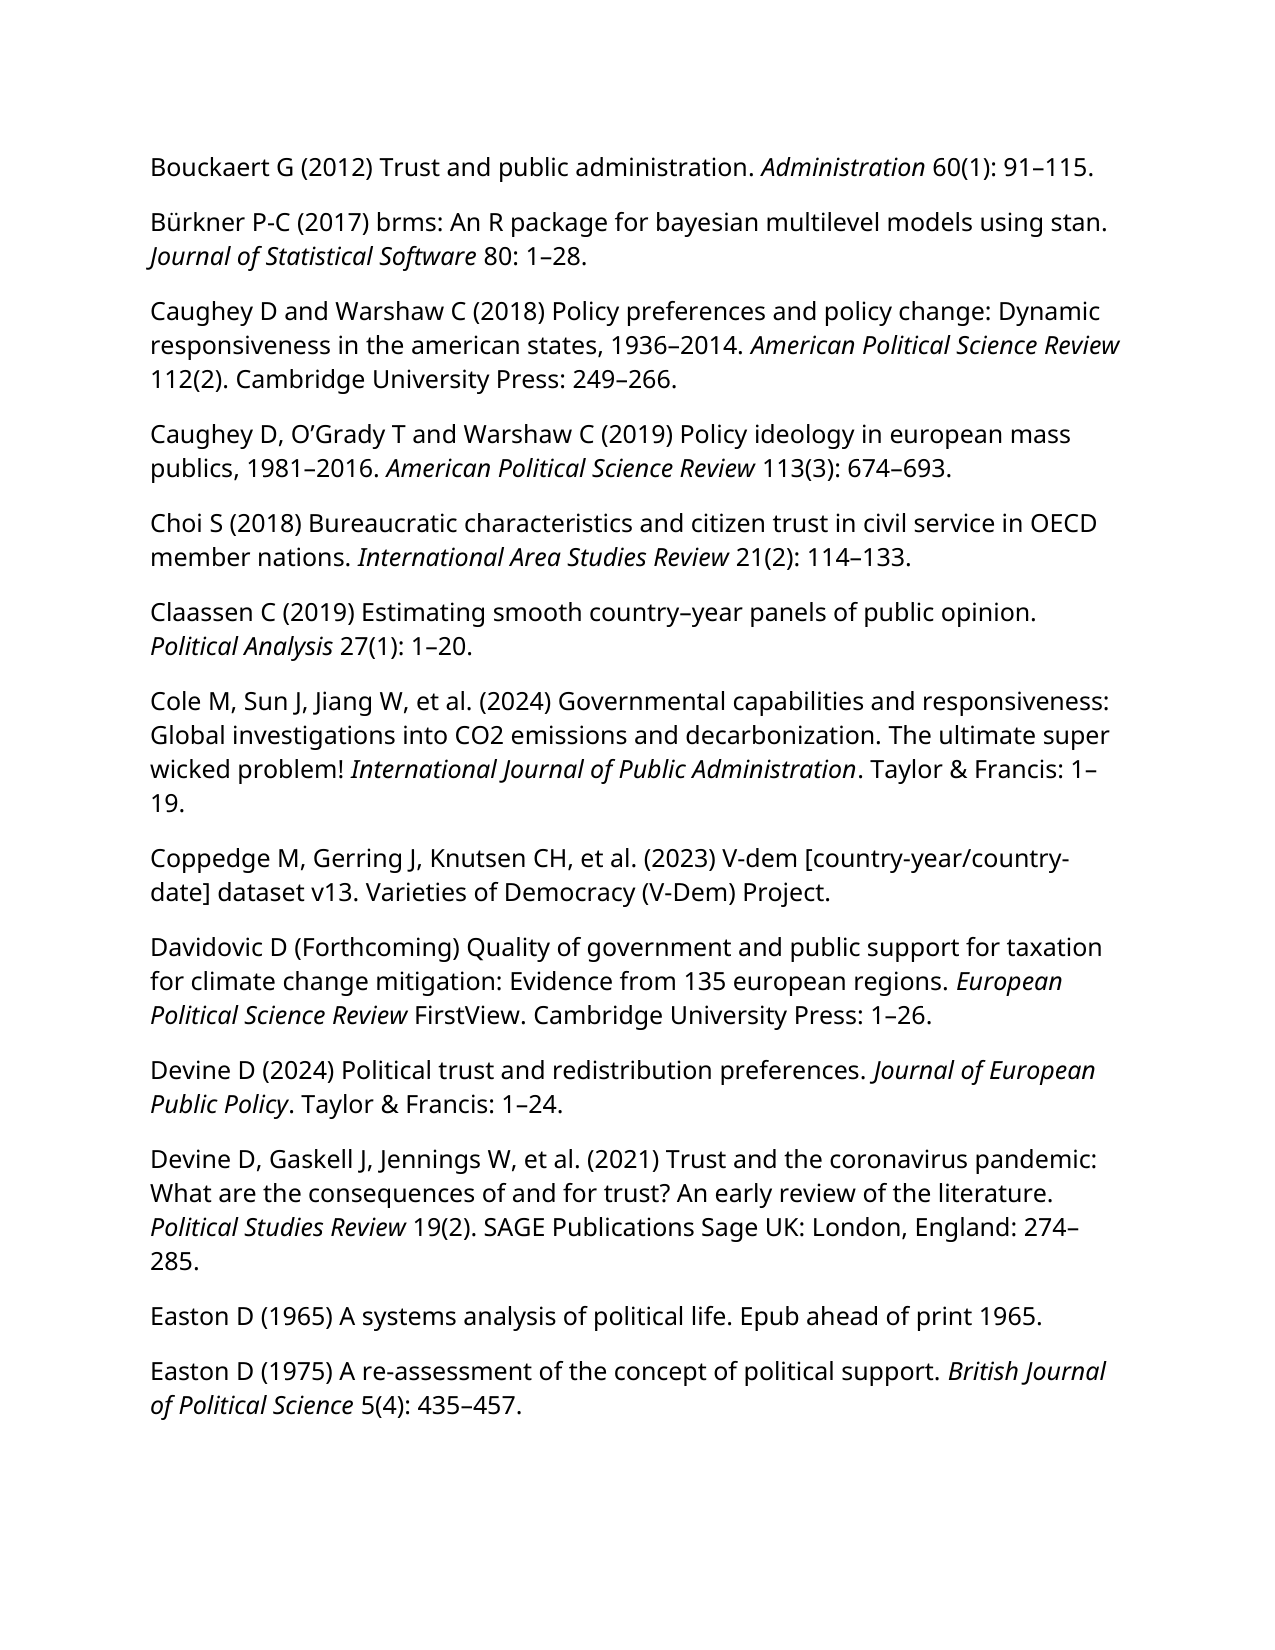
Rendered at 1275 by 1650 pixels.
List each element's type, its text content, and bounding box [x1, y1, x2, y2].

text Caughey D and Warshaw C (2018) Policy preferences and policy change: Dynamic responsiveness in the american states, 1936–2014. American Political Science Review 112(2). Cambridge University Press: 249–266. [150, 294, 1125, 396]
text Bürkner P-C (2017) brms: An R package for bayesian multilevel models using stan. Journal of Statistical Software 80: 1–28. [150, 205, 1125, 273]
text Coppedge M, Gerring J, Knutsen CH, et al. (2023) V-dem [country-year/country-date] dataset v13. Varieties of Democracy (V-Dem) Project. [150, 841, 1125, 909]
text Claassen C (2019) Estimating smooth country–year panels of public opinion. Political Analysis 27(1): 1–20. [150, 595, 1125, 663]
text Caughey D, O’Grady T and Warshaw C (2019) Policy ideology in european mass publics, 1981–2016. American Political Science Review 113(3): 674–693. [150, 417, 1125, 485]
text Cole M, Sun J, Jiang W, et al. (2024) Governmental capabilities and responsiveness: Global investigations into CO2 emissions and decarbonization. The ultimate super wicked problem! International Journal of Public Administration. Taylor & Francis: 1–19. [150, 684, 1125, 820]
text Easton D (1965) A systems analysis of political life. Epub ahead of print 1965. [150, 1299, 1125, 1333]
text Davidovic D (Forthcoming) Quality of government and public support for taxation for climate change mitigation: Evidence from 135 european regions. European Political Science Review FirstView. Cambridge University Press: 1–26. [150, 930, 1125, 1032]
text Devine D (2024) Political trust and redistribution preferences. Journal of European Public Policy. Taylor & Francis: 1–24. [150, 1053, 1125, 1121]
text Easton D (1975) A re-assessment of the concept of political support. British Journal of Political Science 5(4): 435–457. [150, 1354, 1125, 1422]
text Bouckaert G (2012) Trust and public administration. Administration 60(1): 91–115. [150, 150, 1125, 184]
text Devine D, Gaskell J, Jennings W, et al. (2021) Trust and the coronavirus pandemic: What are the consequences of and for trust? An early review of the literature. Political Studies Review 19(2). SAGE Publications Sage UK: London, England: 274–285. [150, 1142, 1125, 1278]
text Choi S (2018) Bureaucratic characteristics and citizen trust in civil service in OECD member nations. International Area Studies Review 21(2): 114–133. [150, 506, 1125, 574]
